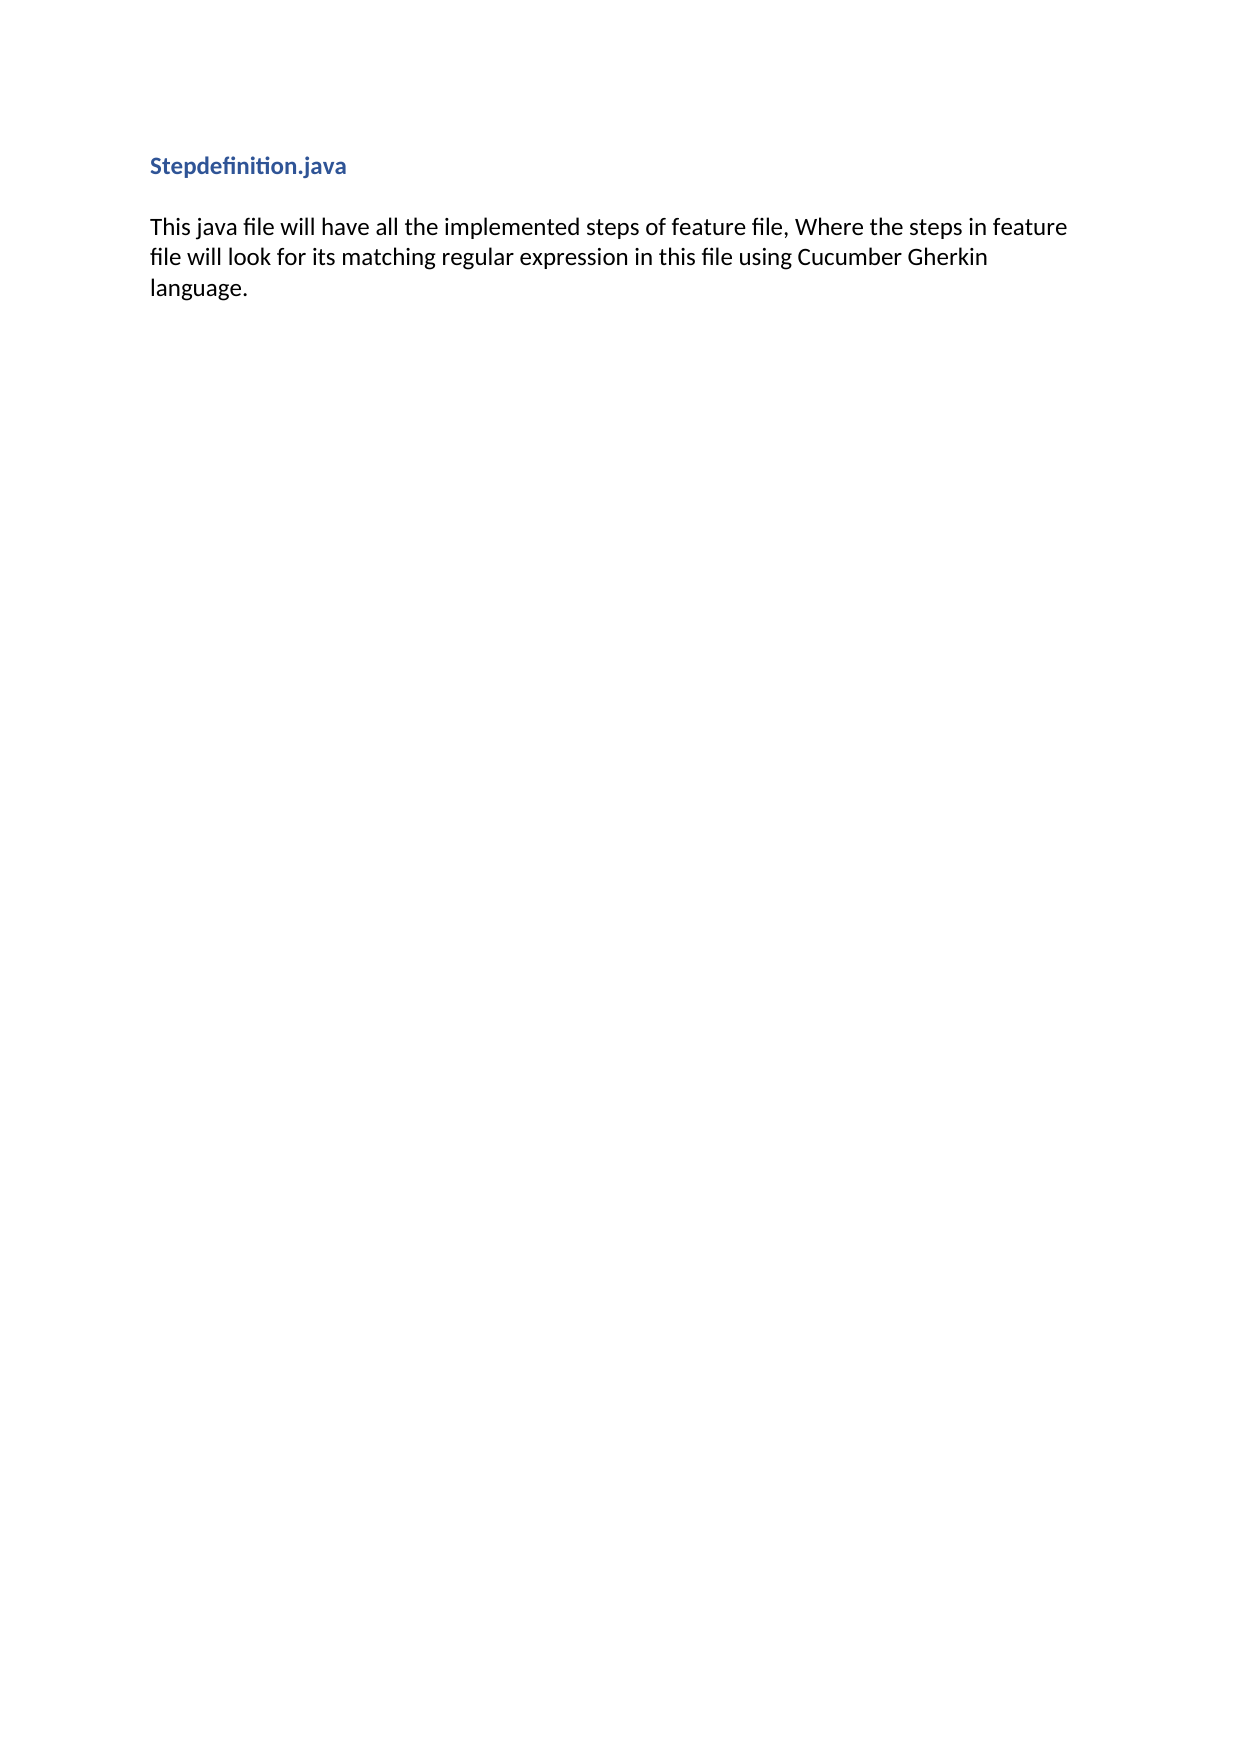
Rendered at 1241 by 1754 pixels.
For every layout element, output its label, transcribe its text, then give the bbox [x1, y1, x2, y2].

subtitle Stepdefinition.java This java file will have all the implemented steps of feature file, Where the steps in feature file will look for its matching regular expression in this file using Cucumber Gherkin language. [150, 150, 1090, 370]
